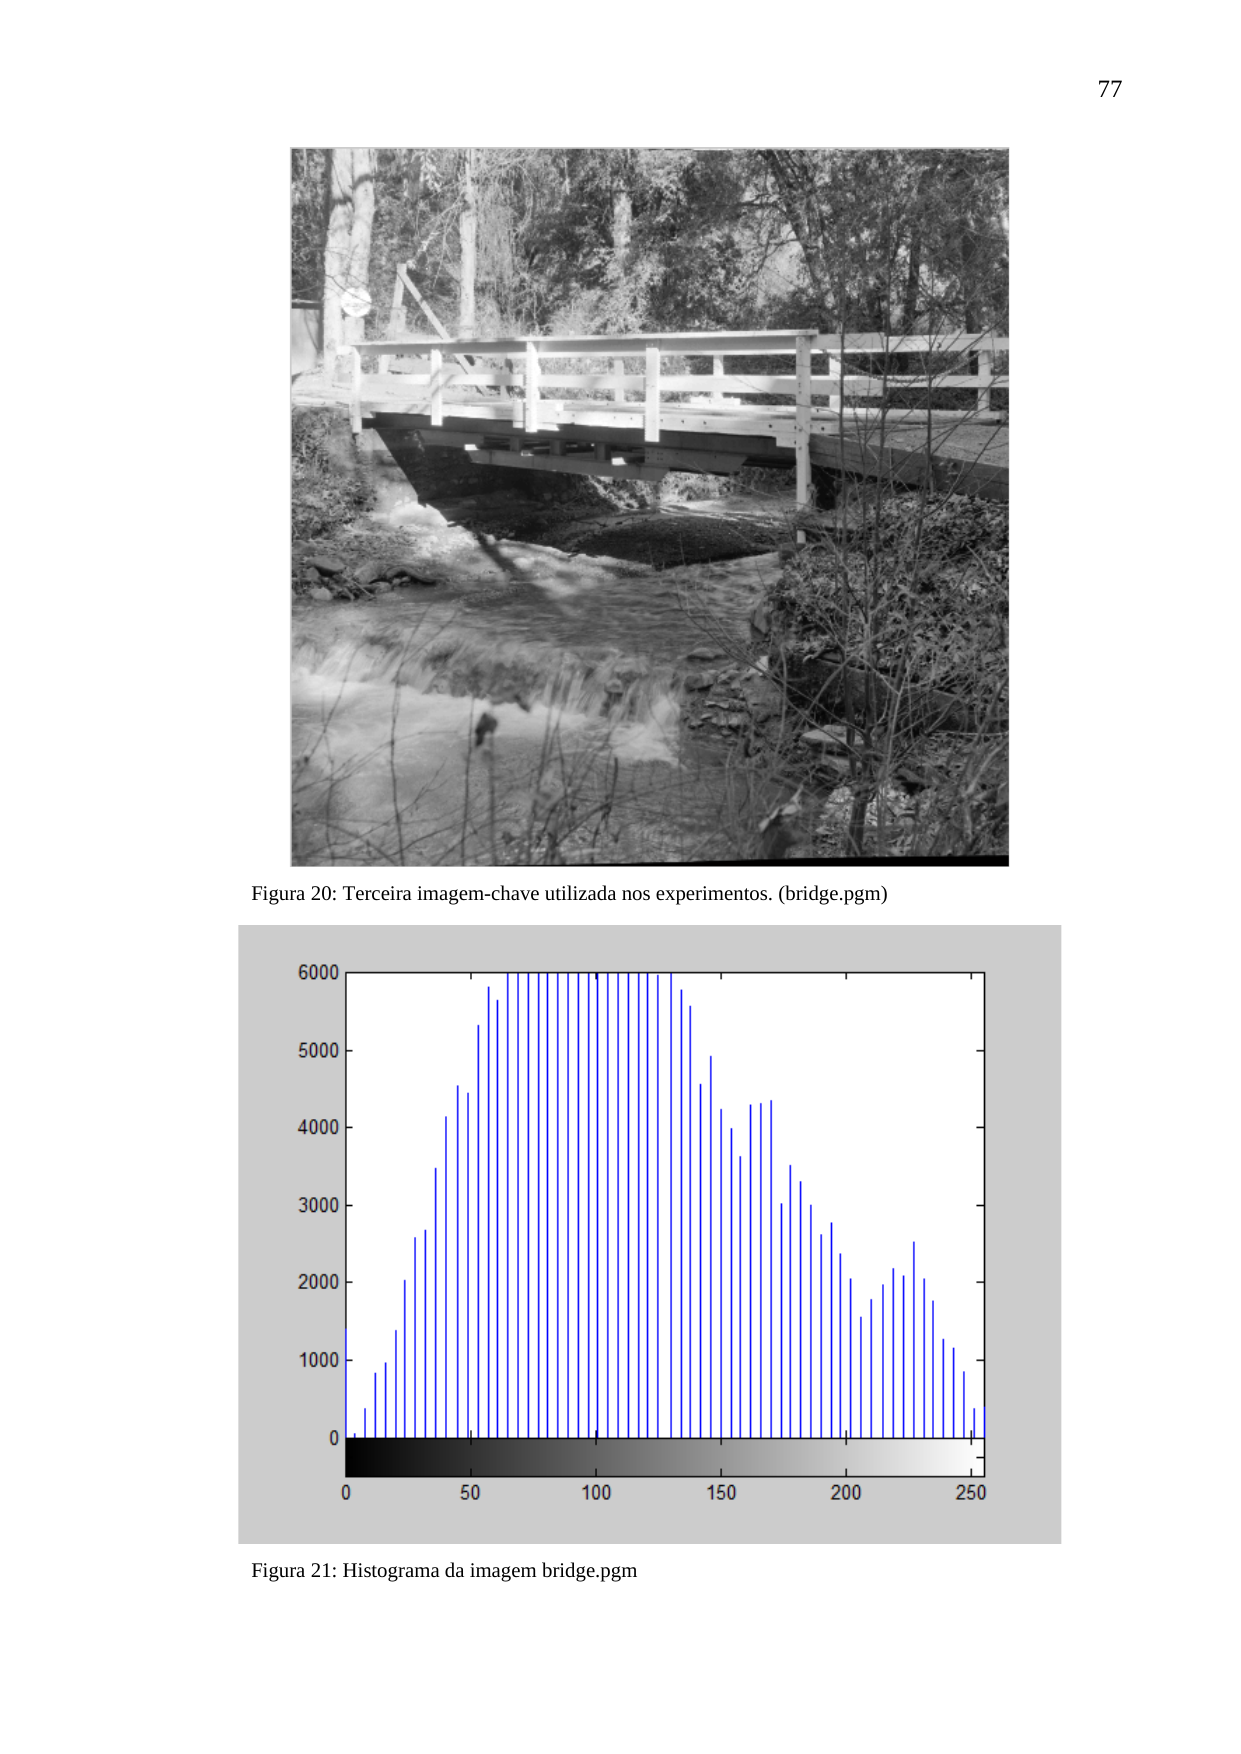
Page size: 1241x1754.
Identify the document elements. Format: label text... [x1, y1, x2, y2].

picture [238, 925, 1062, 1544]
picture [289, 147, 1010, 867]
